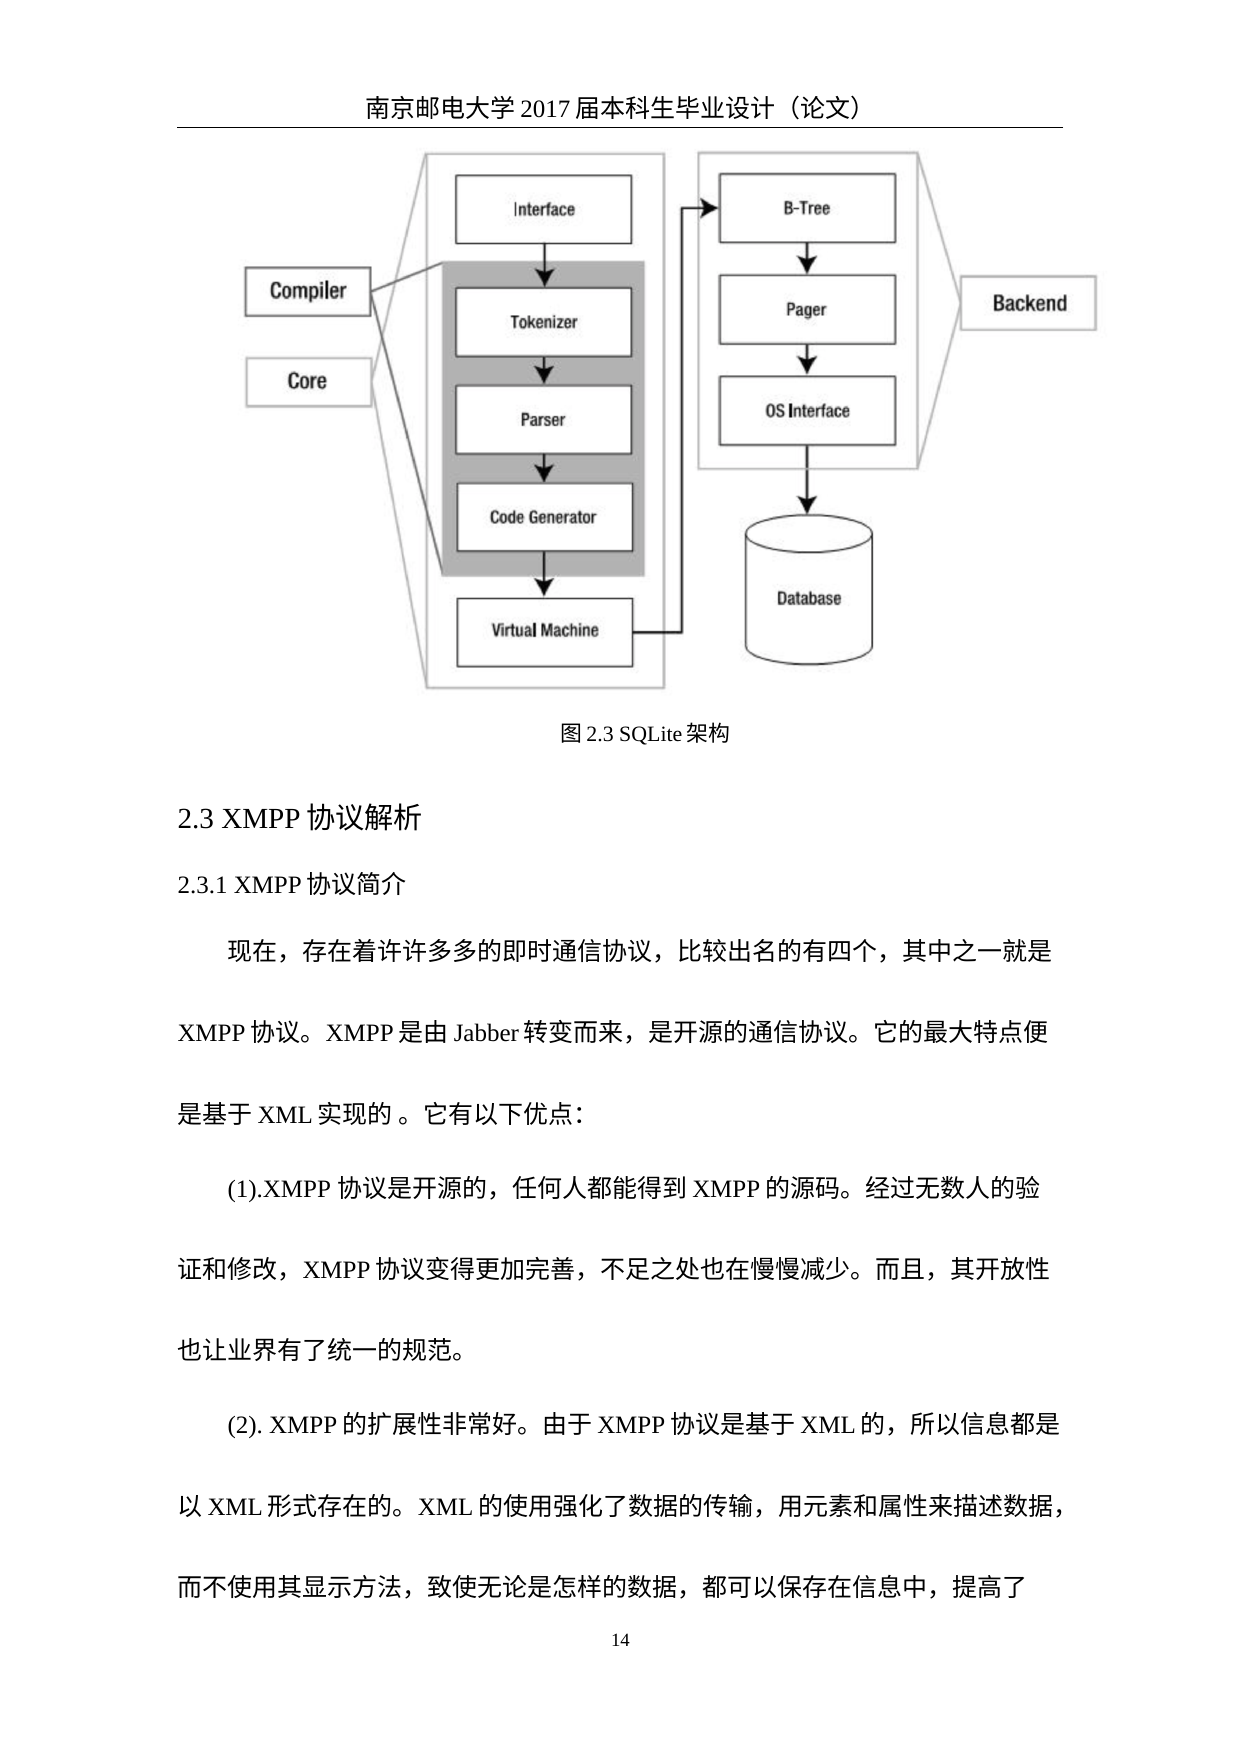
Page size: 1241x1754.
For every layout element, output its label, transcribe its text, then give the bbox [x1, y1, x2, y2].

picture [227, 131, 1110, 707]
subtitle 2.3 XMPP协议解析 [177, 783, 1063, 848]
subtitle 2.3.1 XMPP协议简介 [177, 850, 1063, 915]
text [177, 1390, 1063, 1618]
text (1).XMPP 协议是开源的，任何人都能得到XMPP的源码。经过无数人的验证和修改，XMPP协议变得更加完善，不足之处也在慢慢减少。而且，其开放性也让业界有了统一的规范。 [177, 1154, 1063, 1381]
text 图2.3 SQLite架构 [177, 716, 1063, 748]
text 现在，存在着许许多多的即时通信协议，比较出名的有四个，其中之一就是XMPP协议。XMPP是由Jabber转变而来，是开源的通信协议。它的最大特点便是基于XML实现的 。它有以下优点： [177, 917, 1063, 1145]
